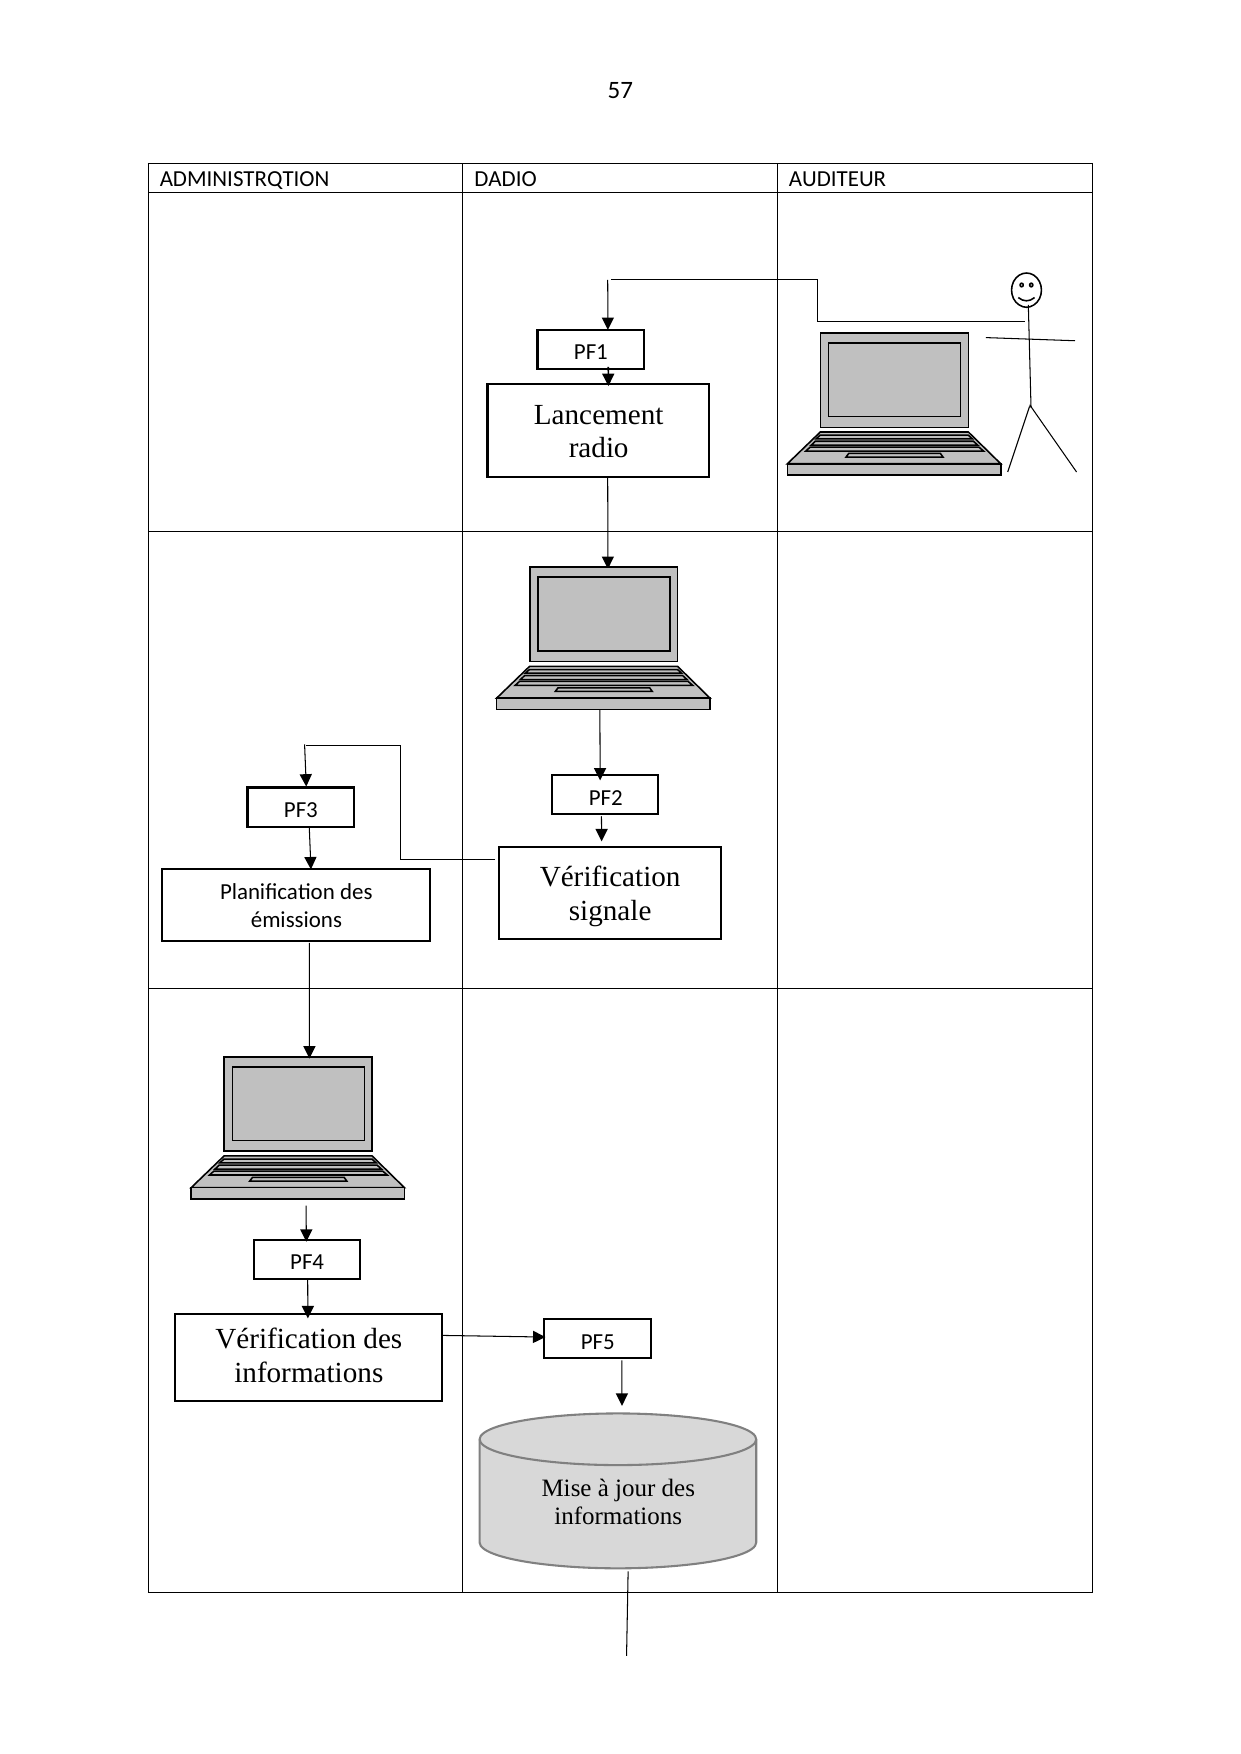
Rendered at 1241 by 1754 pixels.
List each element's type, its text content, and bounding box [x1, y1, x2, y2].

table_header ADMINISTRQTION [149, 164, 462, 192]
table_cell [463, 532, 777, 988]
table_cell [778, 532, 1092, 988]
table_header AUDITEUR [778, 164, 1092, 192]
table_cell [149, 989, 462, 1592]
table_cell [463, 193, 777, 531]
table_cell [778, 989, 1092, 1592]
table_cell [149, 193, 462, 531]
table_cell [463, 989, 777, 1592]
table_cell [149, 532, 462, 988]
table_cell [778, 193, 1092, 531]
table_header DADIO [463, 164, 777, 192]
